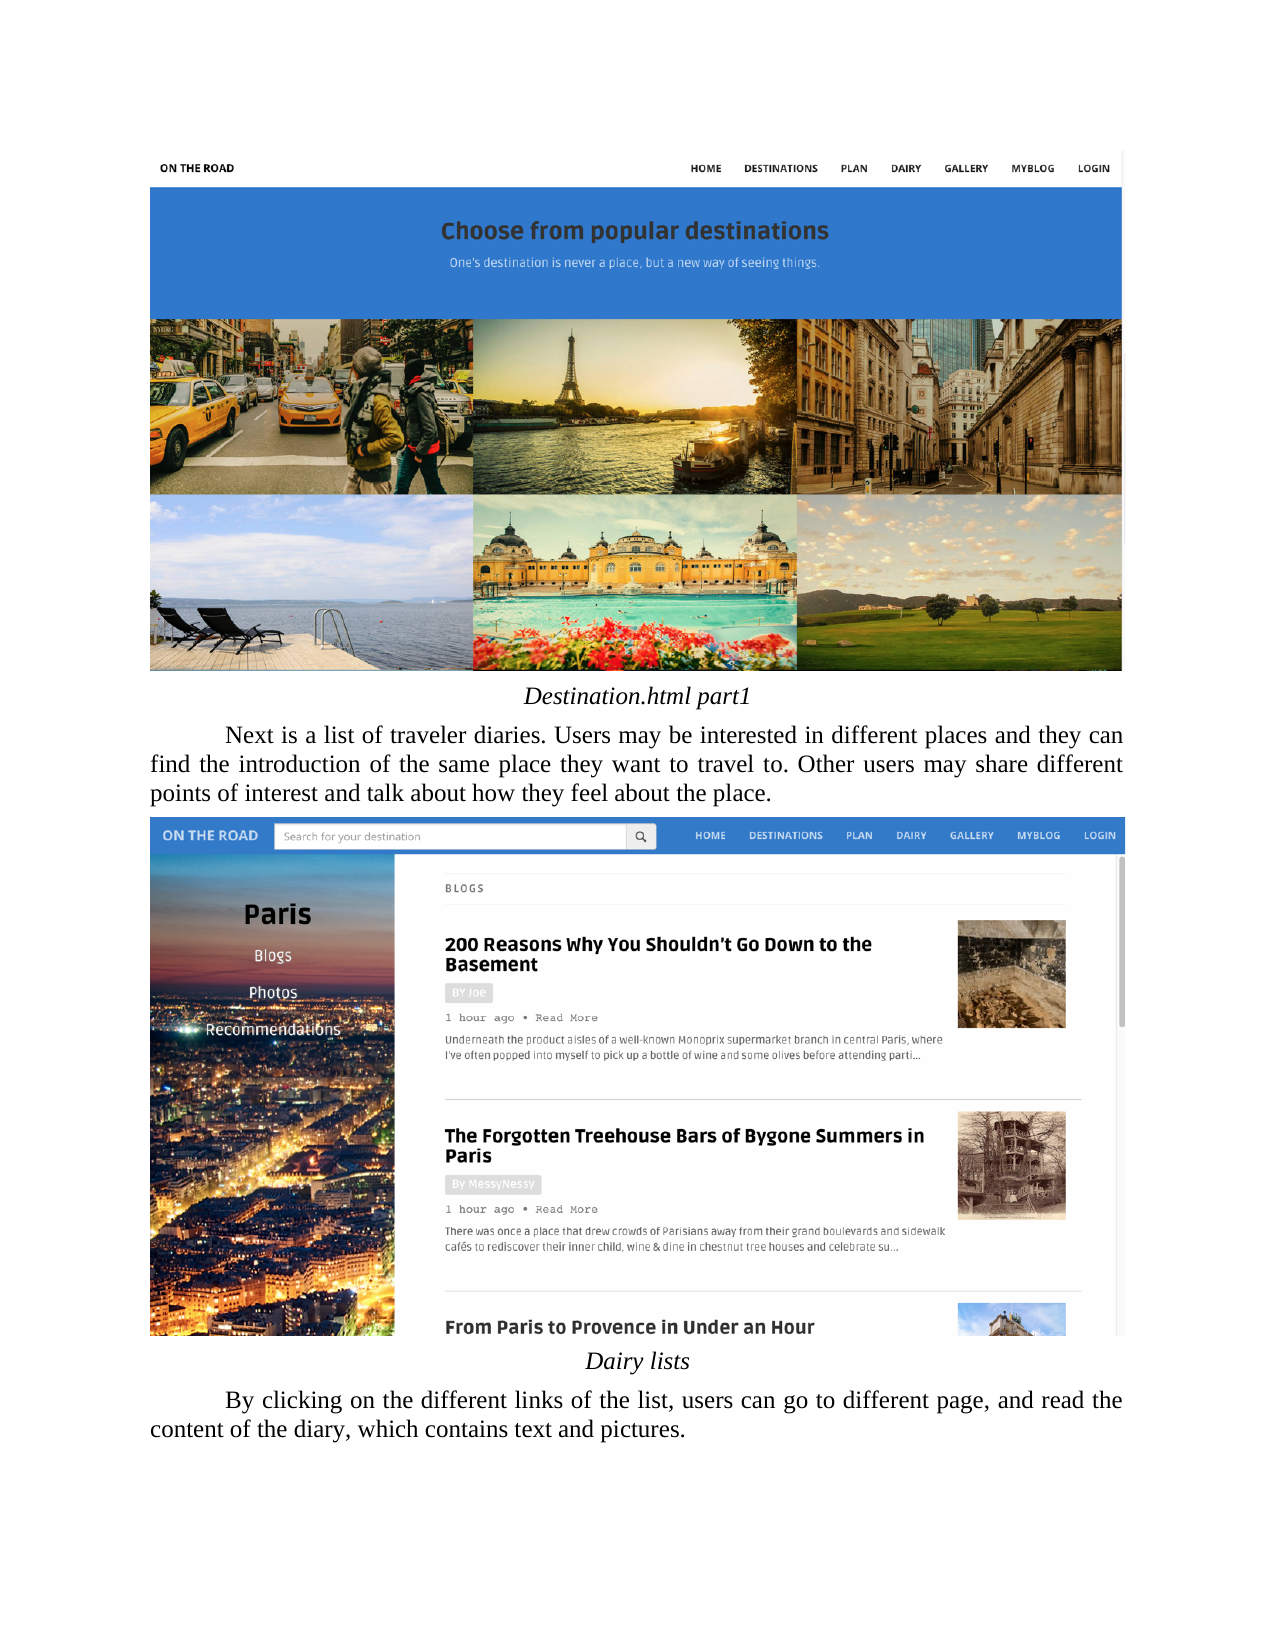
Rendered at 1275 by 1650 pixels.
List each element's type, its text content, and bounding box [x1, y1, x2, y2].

text Dairy lists [150, 1346, 1125, 1375]
text By clicking on the different links of the list, users can go to different page, and read the content of the diary, which contains text and pictures. [150, 1385, 1125, 1443]
picture [150, 150, 1125, 671]
text Destination.html part1 [150, 681, 1125, 710]
text Next is a list of traveler diaries. Users may be interested in different places and they can find the introduction of the same place they want to travel to. Other users may share different points of interest and talk about how they feel about the place. [150, 720, 1125, 807]
picture [150, 817, 1125, 1336]
